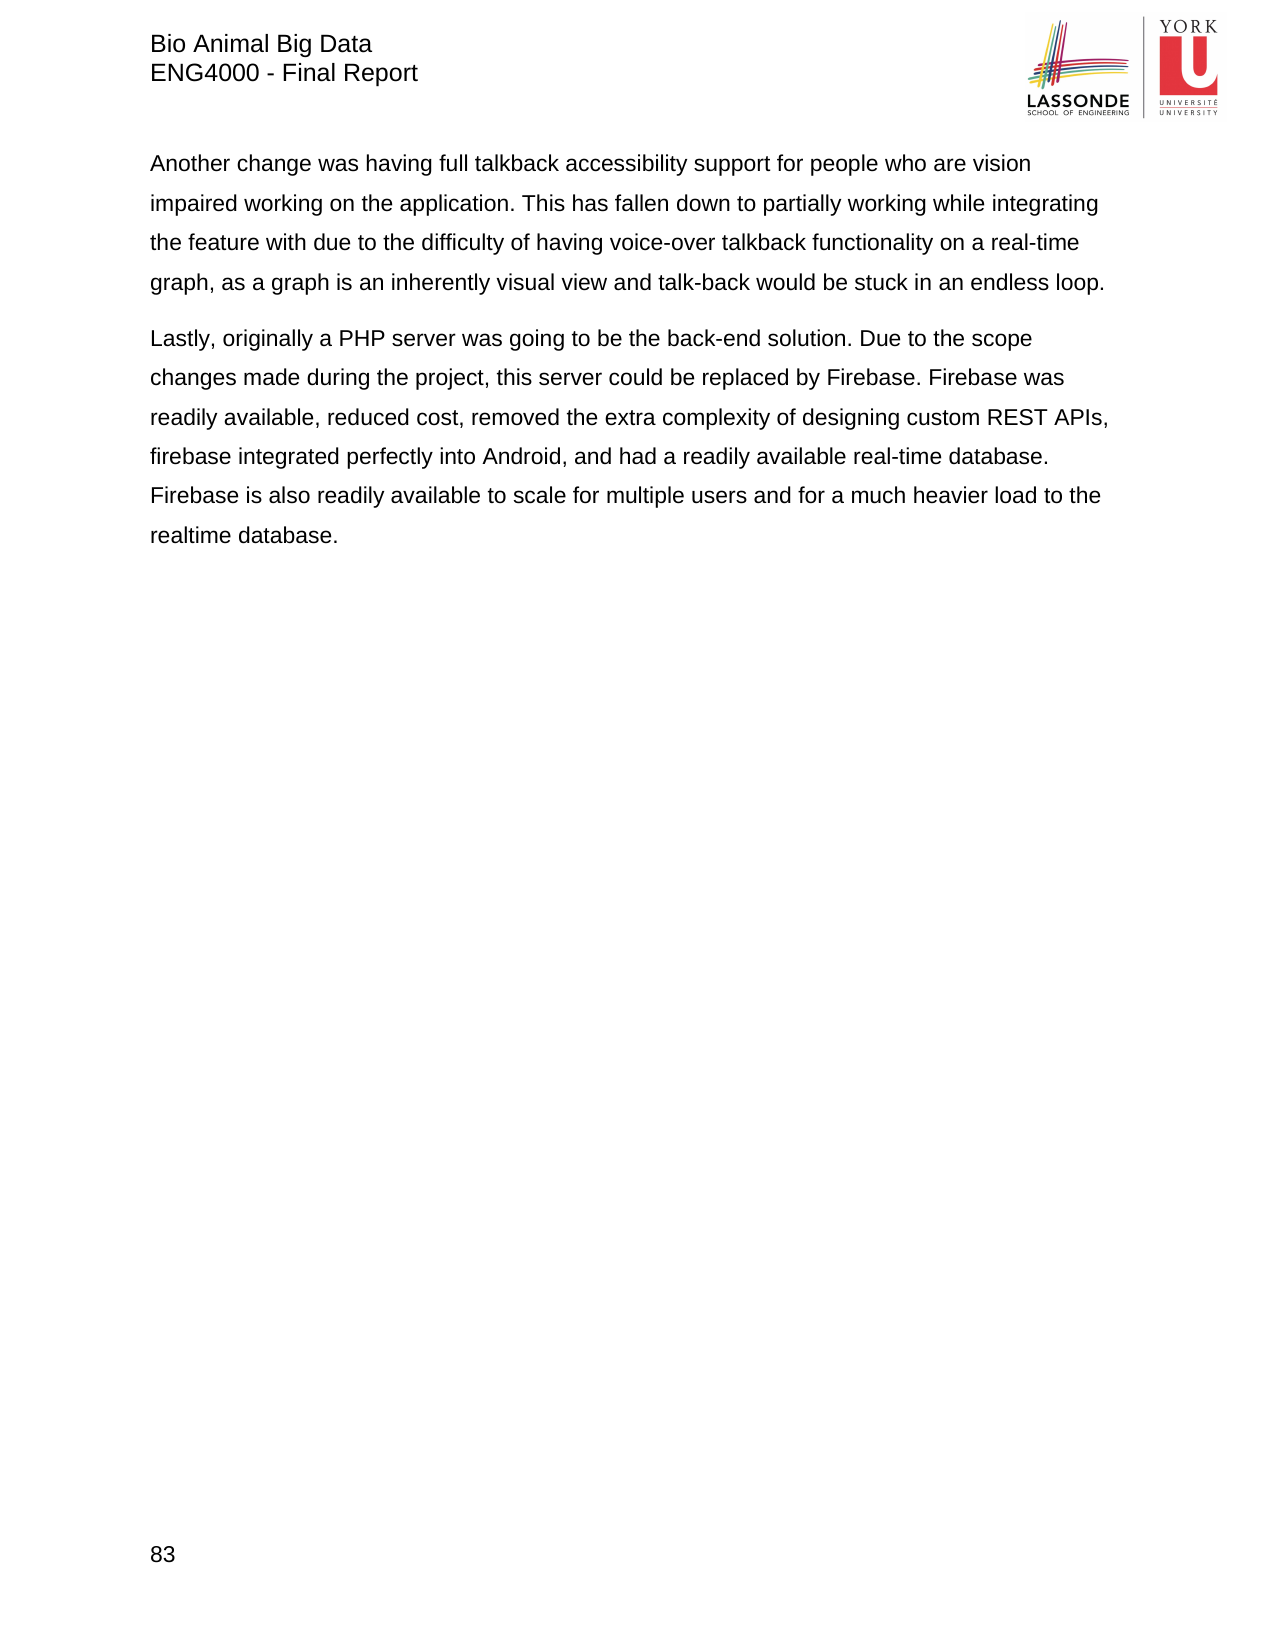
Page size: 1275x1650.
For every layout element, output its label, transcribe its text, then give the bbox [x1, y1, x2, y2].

text Another change was having full talkback accessibility support for people who are vision impaired working on the application. This has fallen down to partially working while integrating the feature with due to the difficulty of having voice-over talkback functionality on a real-time graph, as a graph is an inherently visual view and talk-back would be stuck in an endless loop. [150, 150, 1125, 295]
picture [1025, 12, 1228, 122]
text Lastly, originally a PHP server was going to be the back-end solution. Due to the scope changes made during the project, this server could be replaced by Firebase. Firebase was readily available, reduced cost, removed the extra complexity of designing custom REST APIs, firebase integrated perfectly into Android, and had a readily available real-time database. Firebase is also readily available to scale for multiple users and for a much heavier load to the realtime database. [150, 324, 1125, 548]
